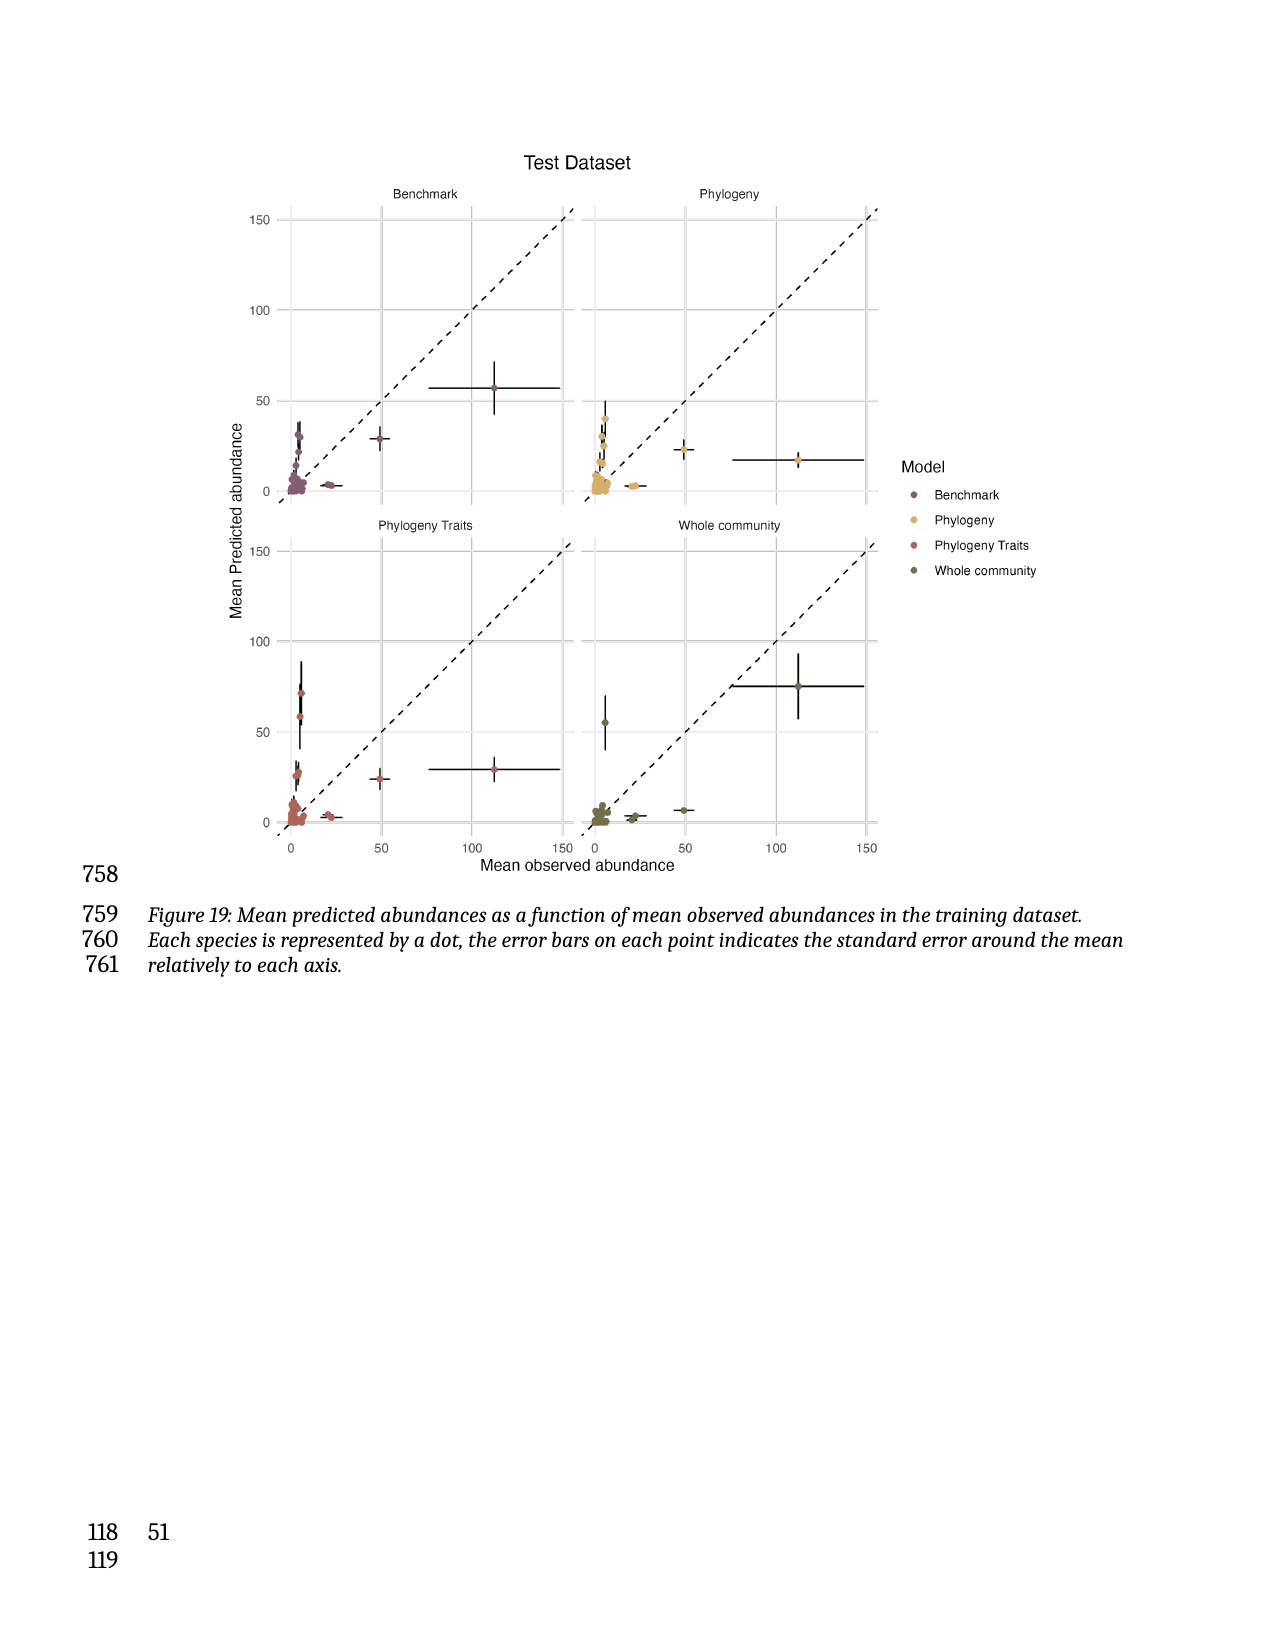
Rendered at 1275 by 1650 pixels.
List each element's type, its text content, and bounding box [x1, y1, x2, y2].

text Figure 19: Mean predicted abundances as a function of mean observed abundances in the training dataset. Each species is represented by a dot, the error bars on each point indicates the standard error around the mean relatively to each axis. [148, 903, 1127, 978]
picture [147, 147, 1127, 882]
